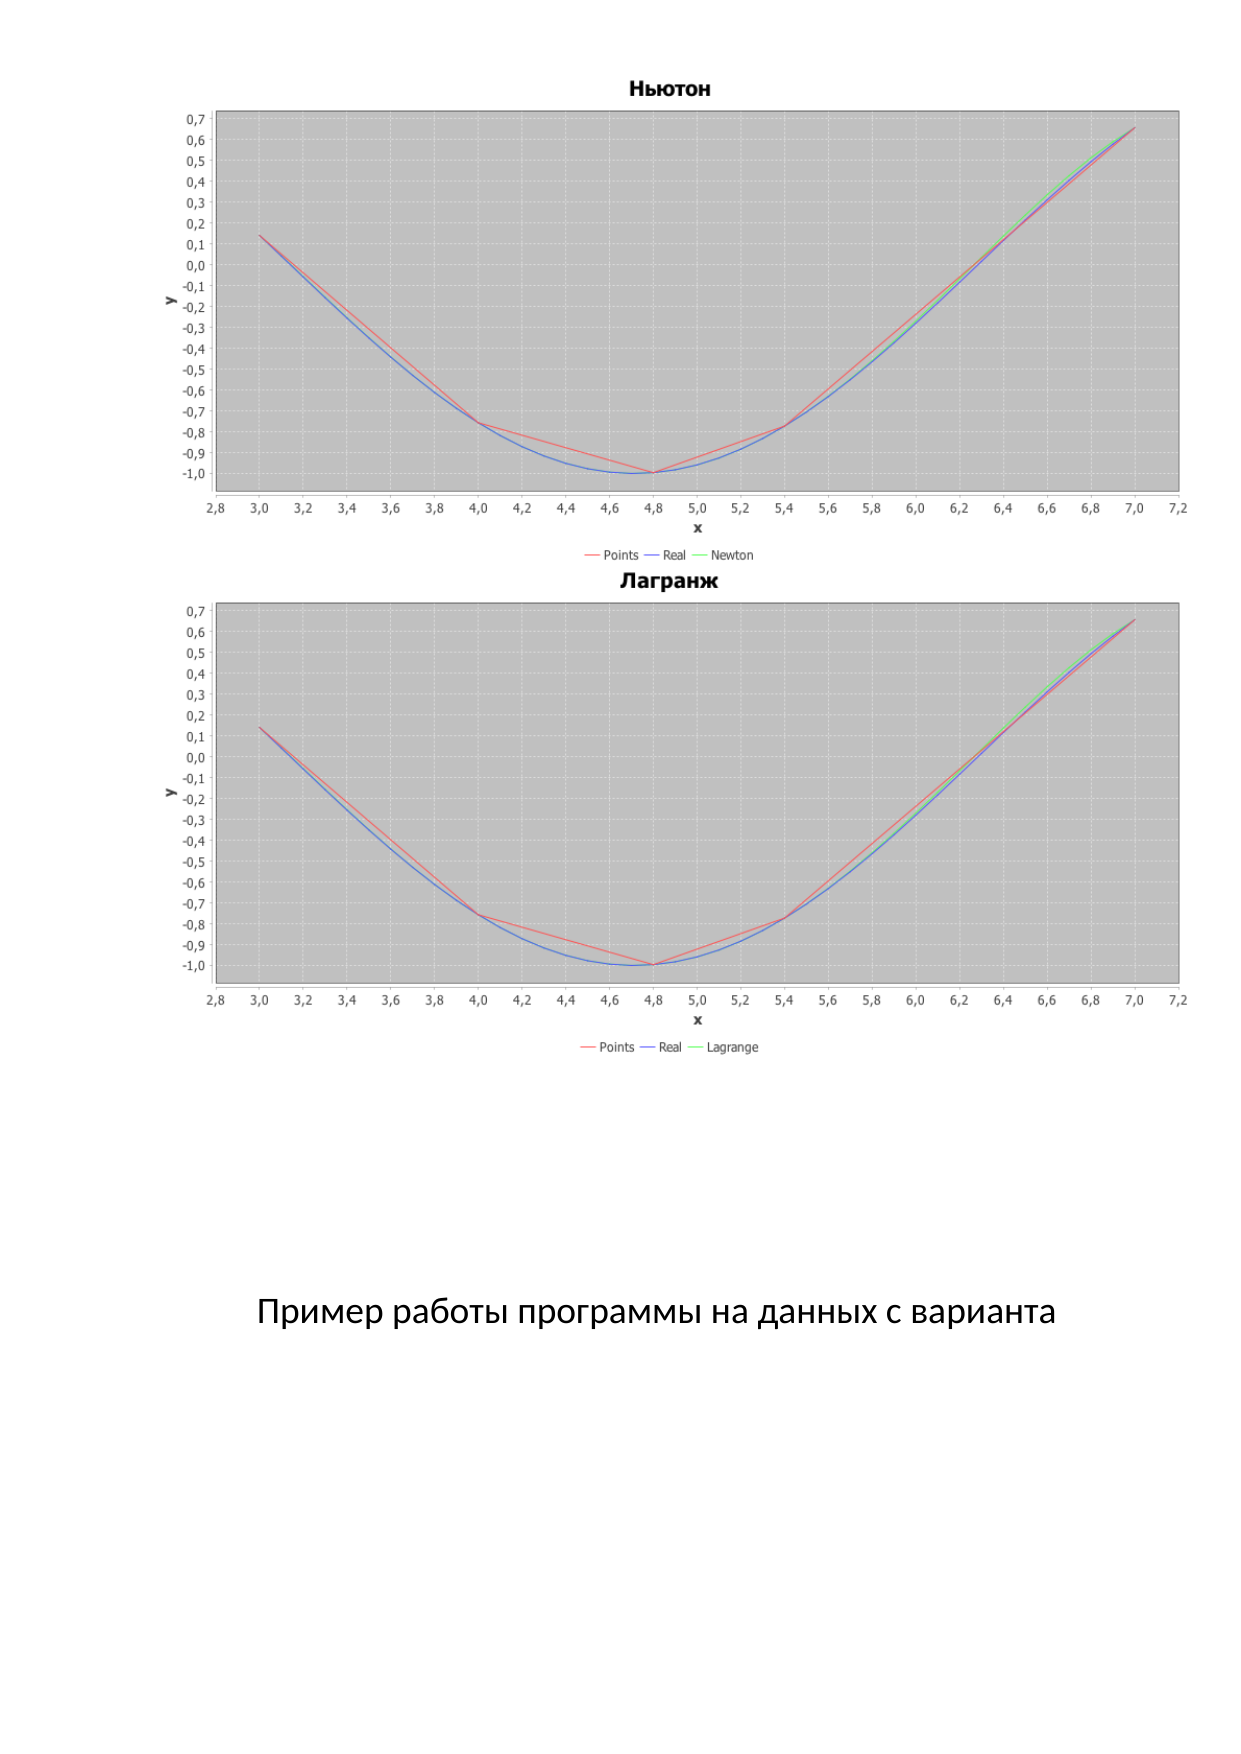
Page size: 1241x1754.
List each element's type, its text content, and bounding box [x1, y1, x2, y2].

text Пример работы программы на данных с варианта [149, 1287, 1165, 1333]
picture [148, 75, 1191, 1059]
